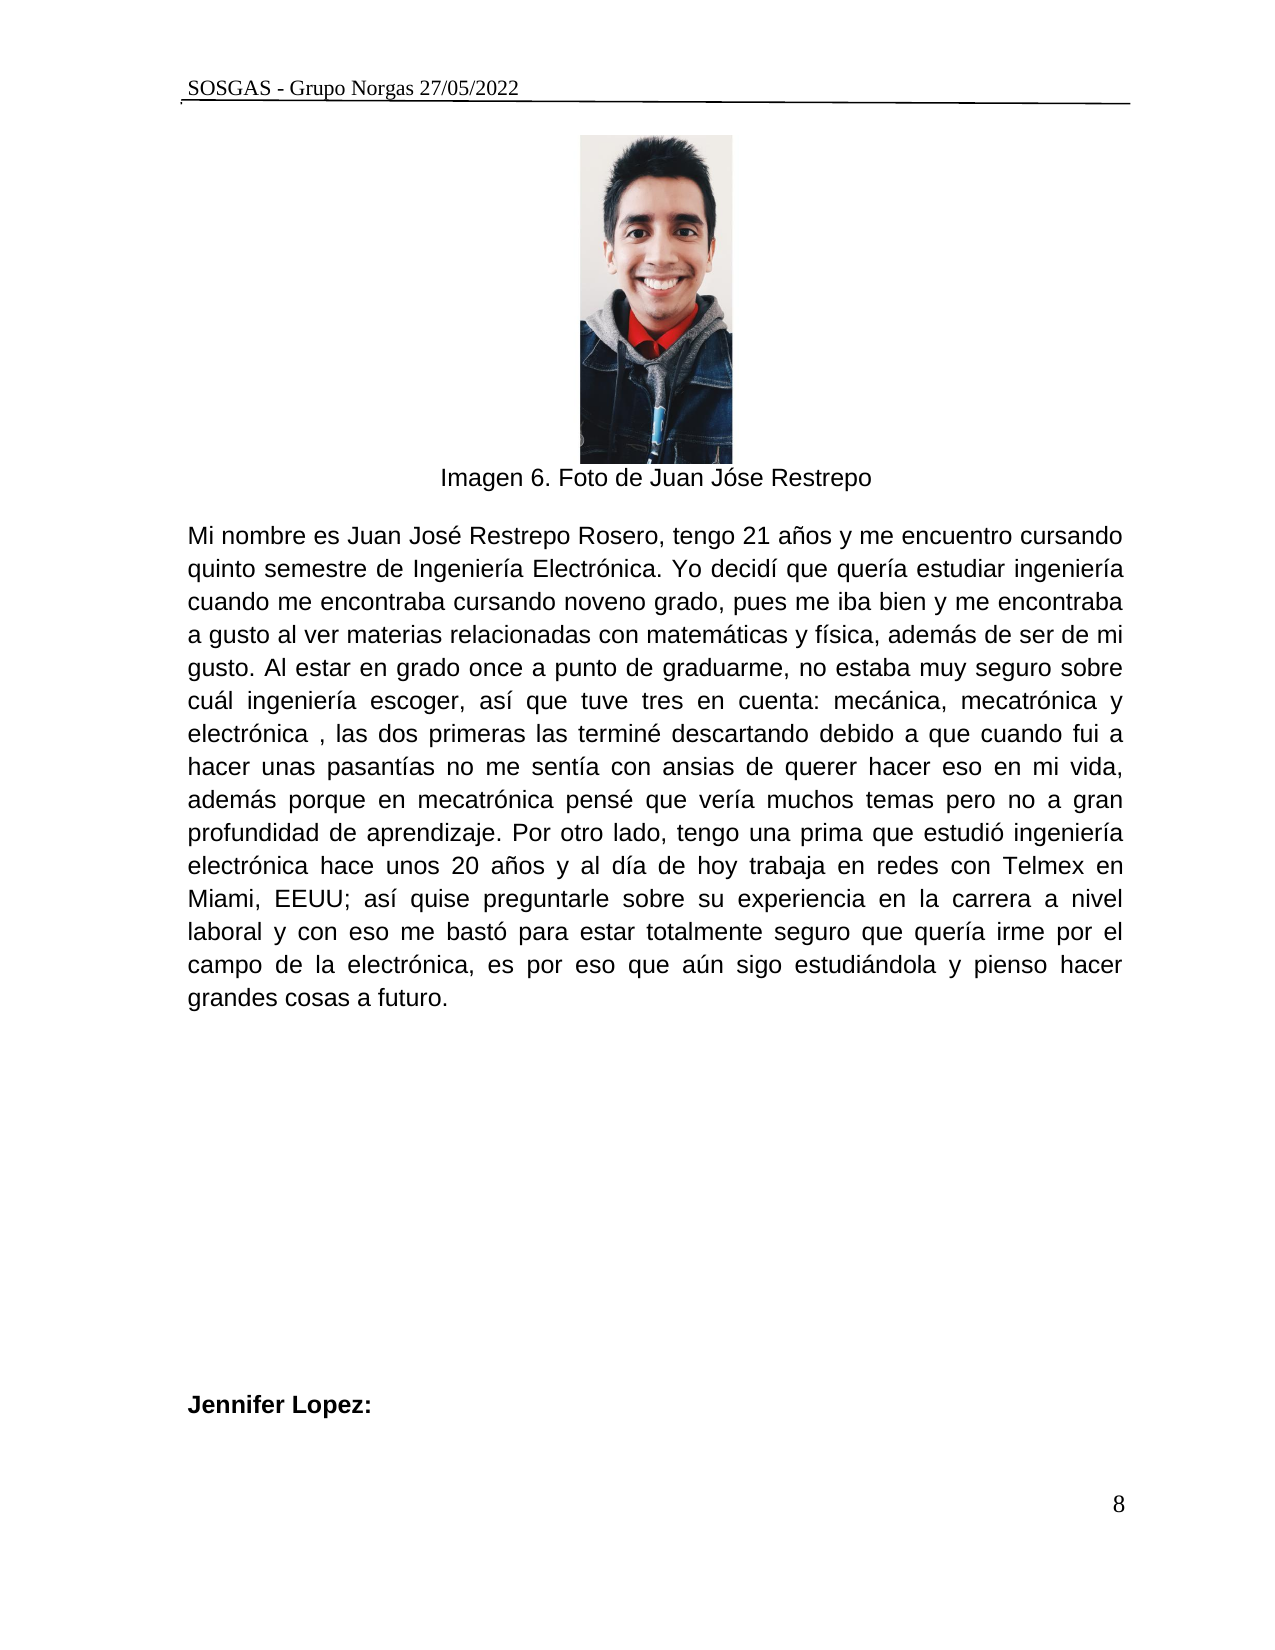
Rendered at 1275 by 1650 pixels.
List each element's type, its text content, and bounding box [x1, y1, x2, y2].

picture [491, 135, 821, 464]
text Imagen 6. Foto de Juan Jóse Restrepo [187, 463, 1125, 492]
text Jennifer Lopez: [187, 1390, 1125, 1419]
text Mi nombre es Juan José Restrepo Rosero, tengo 21 años y me encuentro cursando quinto semestre de Ingeniería Electrónica. Yo decidí que quería estudiar ingeniería cuando me encontraba cursando noveno grado, pues me iba bien y me encontraba a gusto al ver materias relacionadas con matemáticas y física, además de ser de mi gusto. Al estar en grado once a punto de graduarme, no estaba muy seguro sobre cuál ingeniería escoger, así que tuve tres en cuenta: mecánica, mecatrónica y electrónica , las dos primeras las terminé descartando debido a que cuando fui a hacer unas pasantías no me sentía con ansias de querer hacer eso en mi vida, además porque en mecatrónica pensé que vería muchos temas pero no a gran profundidad de aprendizaje. Por otro lado, tengo una prima que estudió ingeniería electrónica hace unos 20 años y al día de hoy trabaja en redes con Telmex en Miami, EEUU; así quise preguntarle sobre su experiencia en la carrera a nivel laboral y con eso me bastó para estar totalmente seguro que quería irme por el campo de la electrónica, es por eso que aún sigo estudiándola y pienso hacer grandes cosas a futuro. [187, 521, 1125, 1012]
